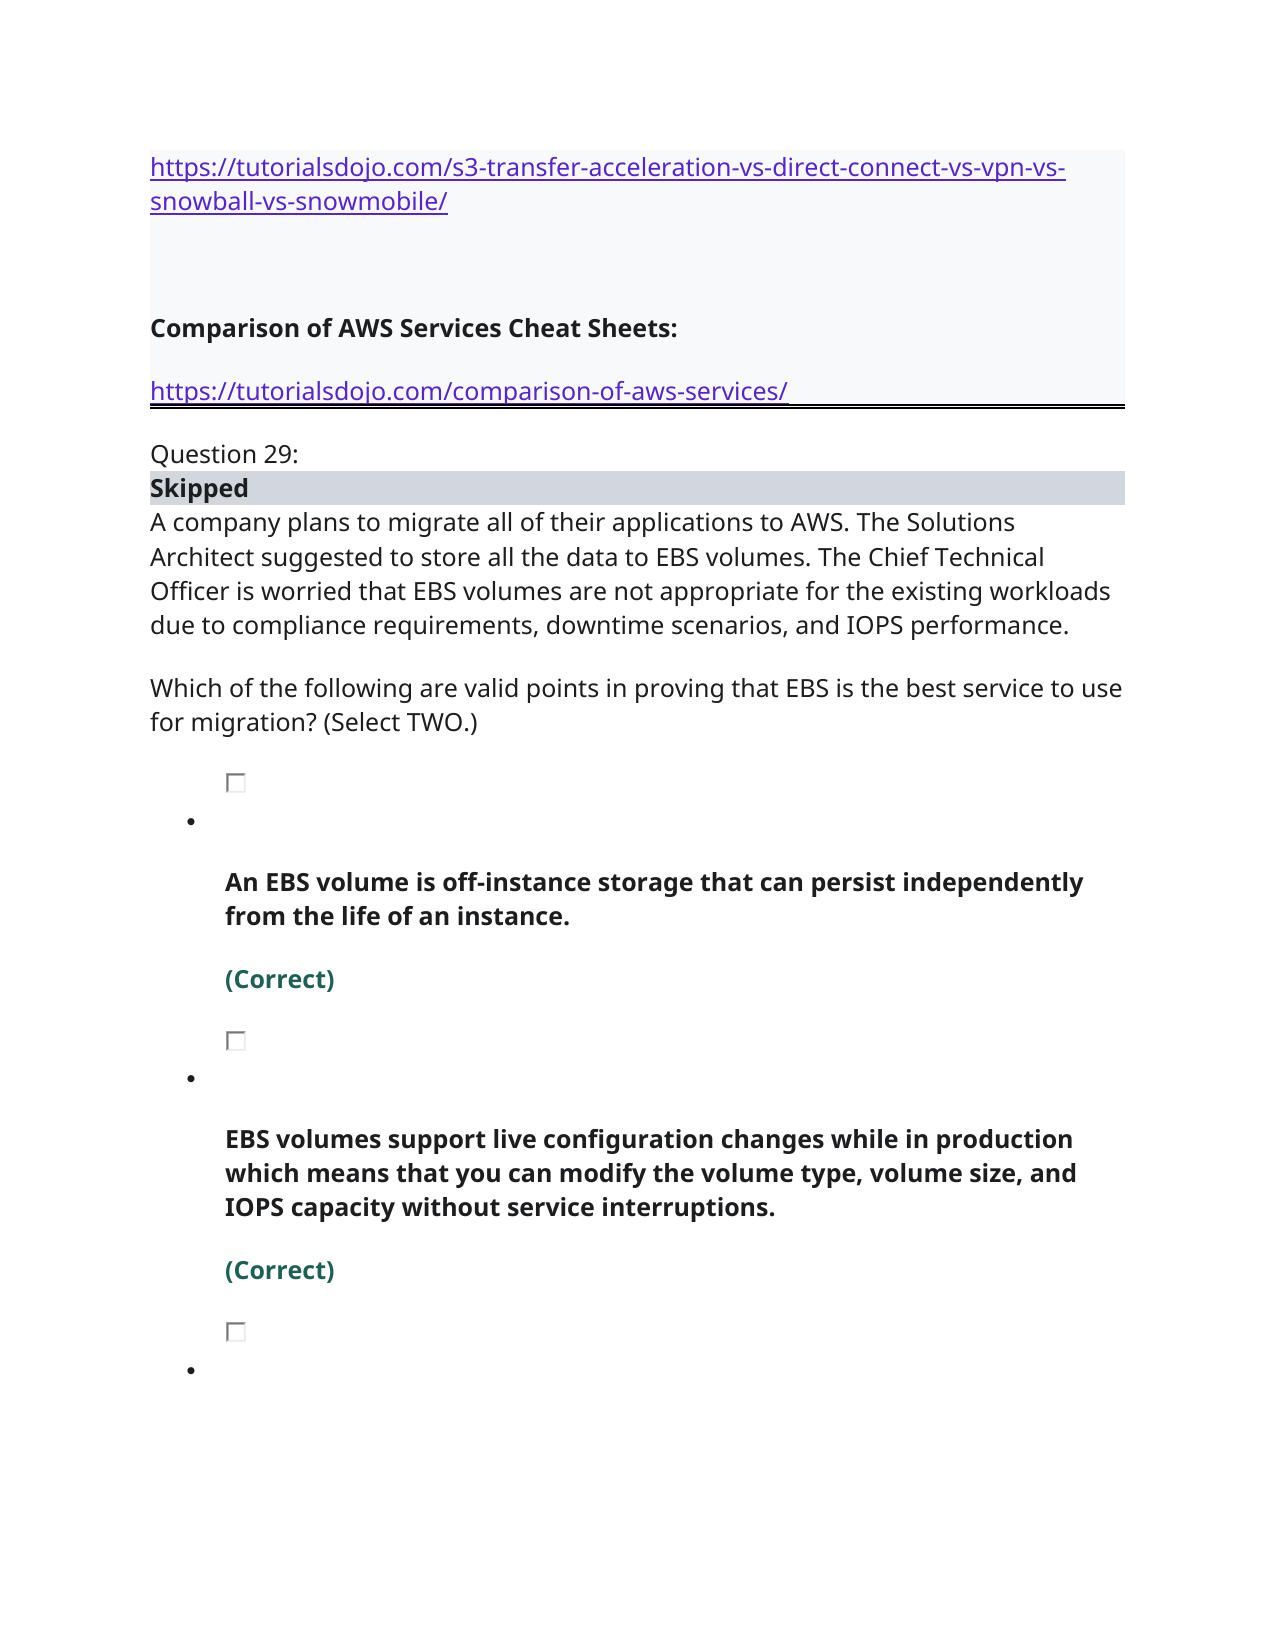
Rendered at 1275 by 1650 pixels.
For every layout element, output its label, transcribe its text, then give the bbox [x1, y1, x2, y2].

text Which of the following are valid points in proving that EBS is the best service to use for migration? (Select TWO.) [150, 671, 1125, 739]
text A company plans to migrate all of their applications to AWS. The Solutions Architect suggested to store all the data to EBS volumes. The Chief Technical Officer is worried that EBS volumes are not appropriate for the existing workloads due to compliance requirements, downtime scenarios, and IOPS performance. [150, 505, 1125, 641]
text https://tutorialsdojo.com/comparison-of-aws-services/ [150, 374, 1125, 404]
text (Correct) [225, 962, 1125, 996]
text (Correct) [225, 1253, 1125, 1287]
text An EBS volume is off-instance storage that can persist independently from the life of an instance. [225, 864, 1125, 933]
text https://tutorialsdojo.com/s3-transfer-acceleration-vs-direct-connect-vs-vpn-vs-snowball-vs-snowmobile/ [150, 150, 1125, 218]
text EBS volumes support live configuration changes while in production which means that you can modify the volume type, volume size, and IOPS capacity without service interruptions. [225, 1122, 1125, 1224]
text Comparison of AWS Services Cheat Sheets: [150, 311, 1125, 344]
text Skipped [150, 471, 1125, 505]
text Question 29: [150, 437, 1125, 471]
